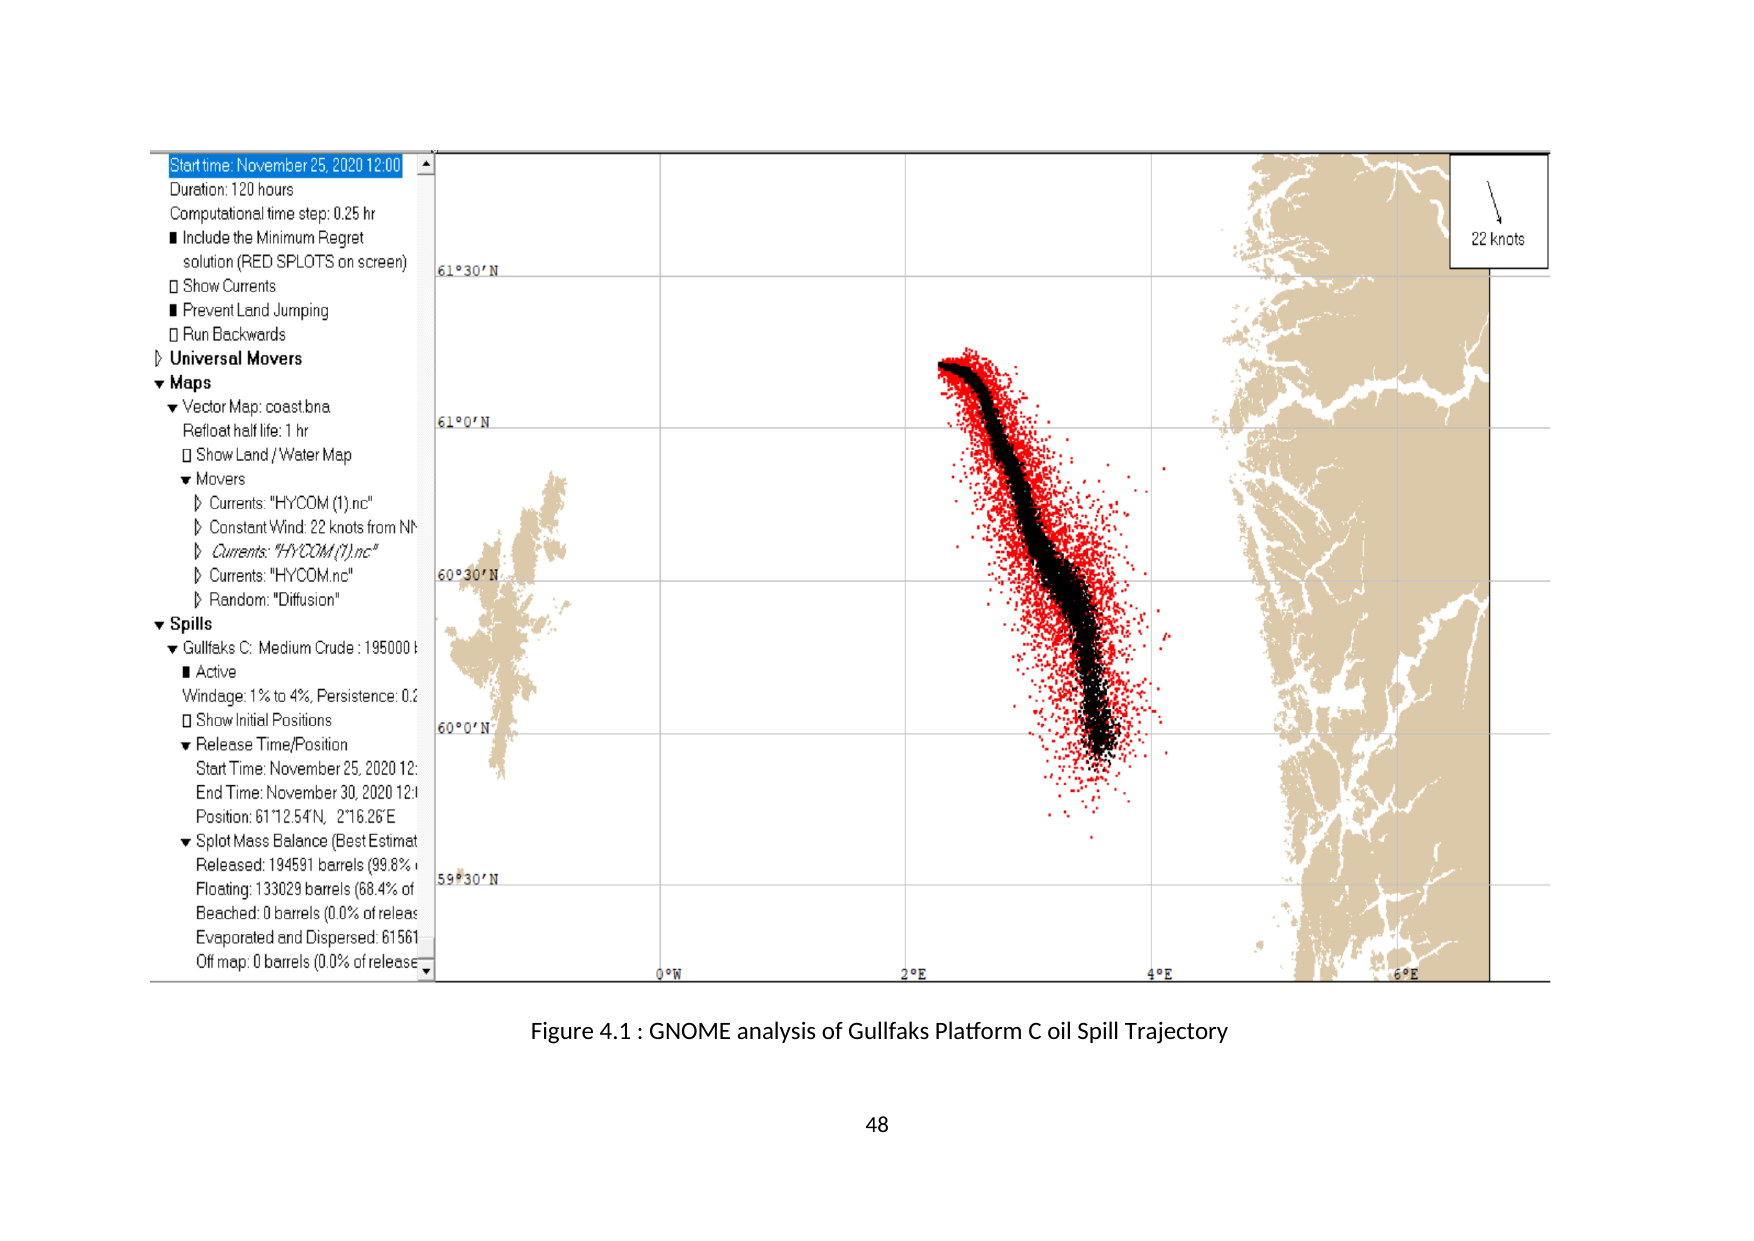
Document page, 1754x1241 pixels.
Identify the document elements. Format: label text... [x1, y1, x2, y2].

text Figure 4.1 : GNOME analysis of Gullfaks Platform C oil Spill Trajectory [150, 1015, 1604, 1045]
picture [150, 150, 1551, 985]
